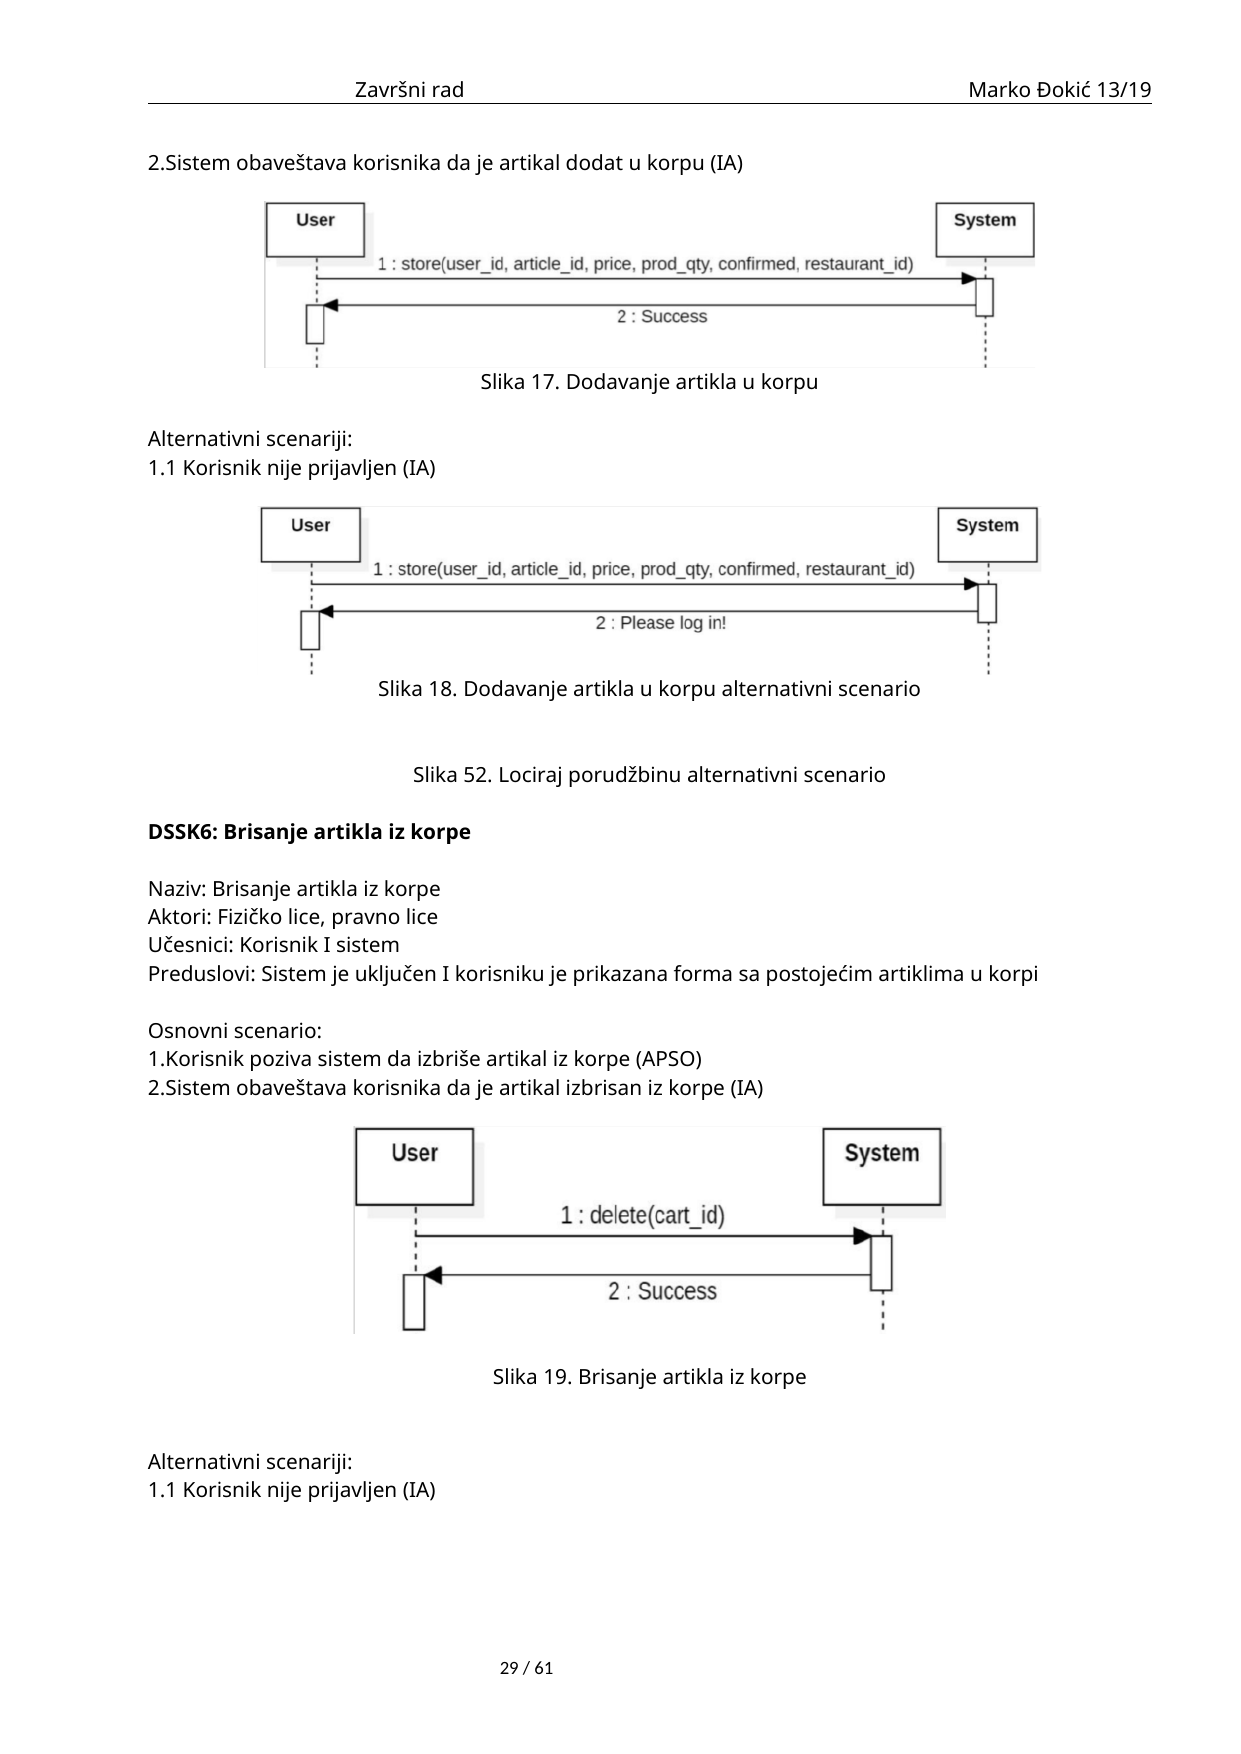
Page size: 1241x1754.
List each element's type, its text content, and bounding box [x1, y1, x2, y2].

text 2.Sistem obaveštava korisnika da je artikal dodat u korpu (IA) [148, 148, 1152, 201]
picture [257, 506, 1042, 675]
text 1.Korisnik poziva sistem da izbriše artikal iz korpe (APSO) [148, 1044, 1152, 1073]
text Aktori: Fizičko lice, pravno lice [148, 902, 1152, 931]
text Naziv: Brisanje artikla iz korpe [148, 874, 1152, 902]
picture [353, 1126, 946, 1334]
text Slika 17. Dodavanje artikla u korpu [148, 367, 1152, 396]
text Učesnici: Korisnik I sistem [148, 931, 1152, 959]
text Slika 52. Lociraj porudžbinu alternativni scenario [148, 760, 1152, 788]
text 2.Sistem obaveštava korisnika da je artikal izbrisan iz korpe (IA) [148, 1073, 1152, 1101]
text 1.1 Korisnik nije prijavljen (IA) [148, 1476, 1152, 1504]
text Slika 19. Brisanje artikla iz korpe [148, 1362, 1152, 1390]
text DSSK6: Brisanje artikla iz korpe [148, 817, 1152, 845]
text Osnovni scenario: [148, 1016, 1152, 1044]
text Alternativni scenariji: [148, 1447, 1152, 1476]
text Preduslovi: Sistem je uključen I korisniku je prikazana forma sa postojećim artiklima u korpi [148, 959, 1152, 987]
text Slika 18. Dodavanje artikla u korpu alternativni scenario [148, 674, 1152, 703]
text 1.1 Korisnik nije prijavljen (IA) [148, 453, 1152, 507]
picture [264, 201, 1035, 368]
text Alternativni scenariji: [148, 424, 1152, 453]
